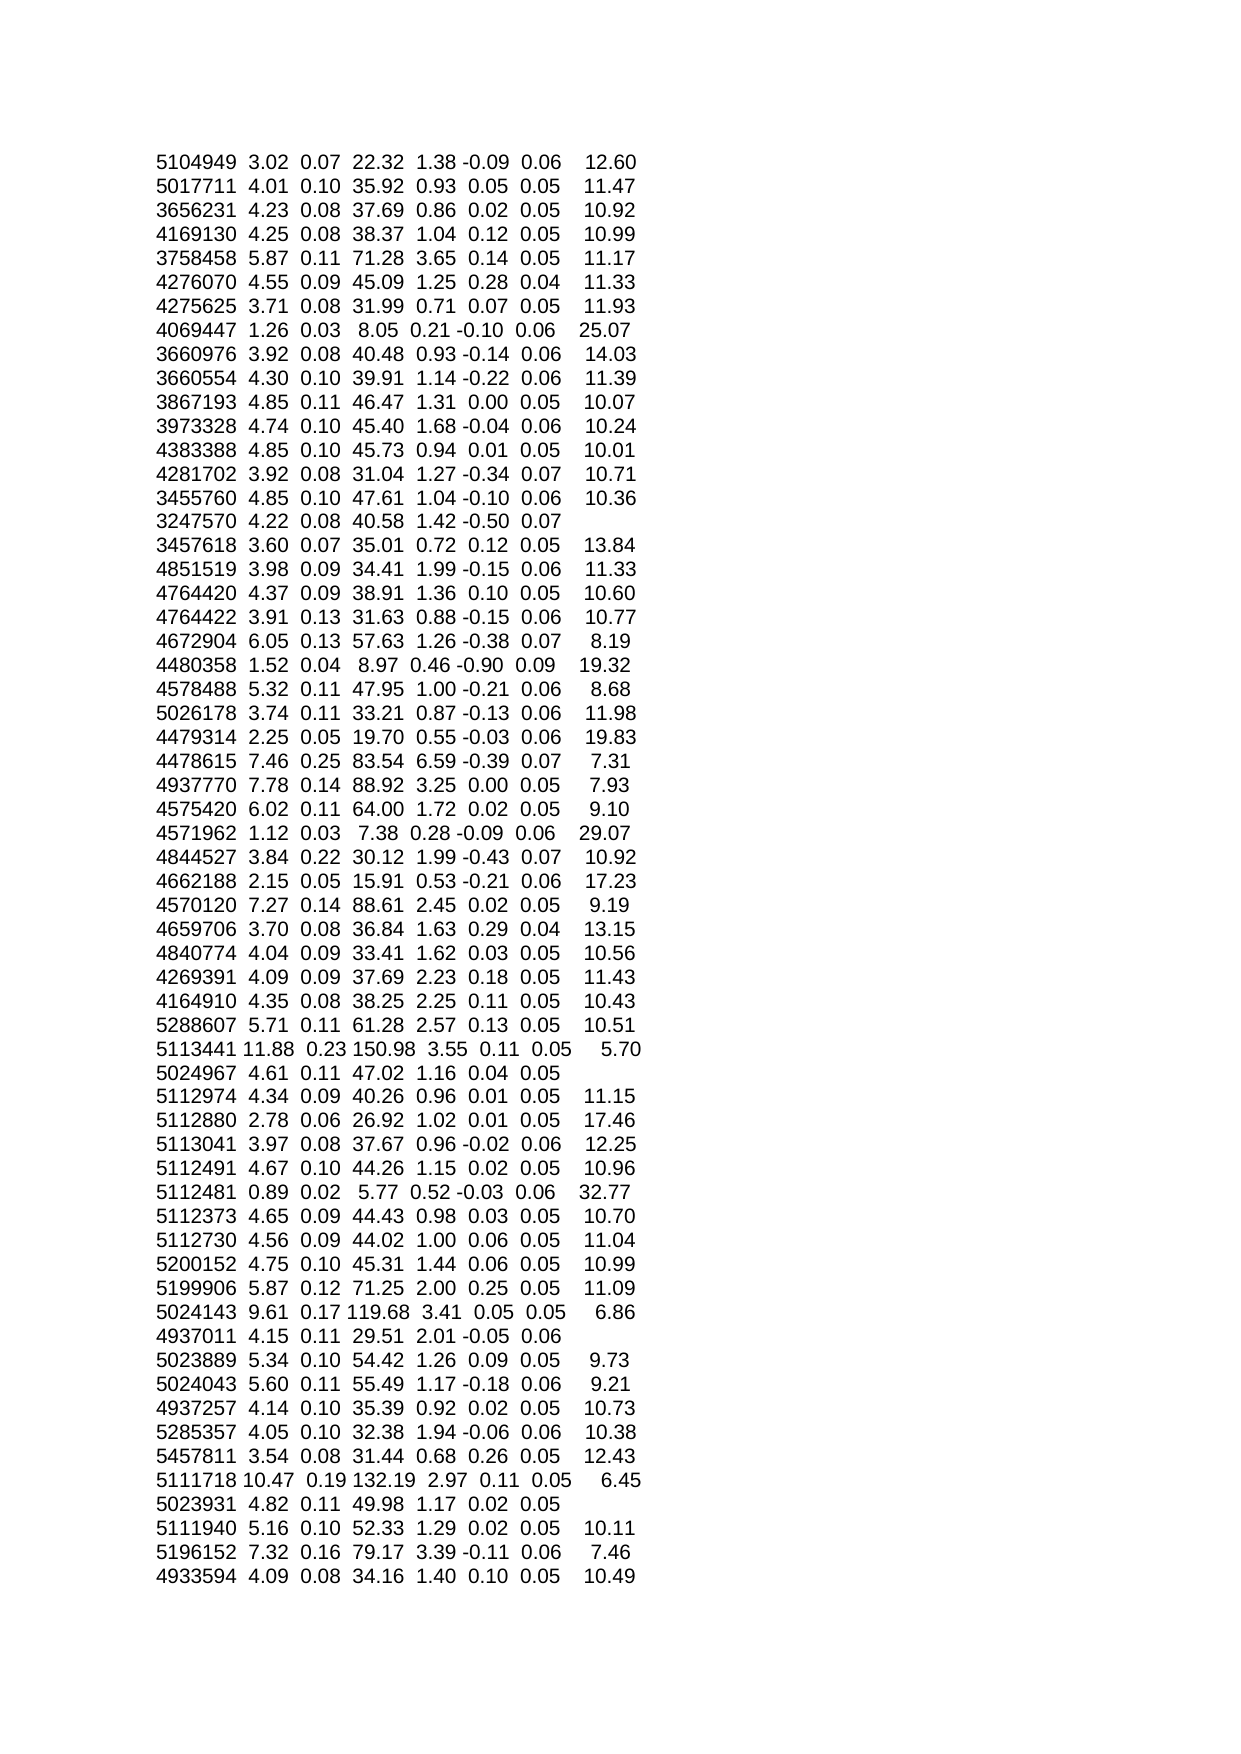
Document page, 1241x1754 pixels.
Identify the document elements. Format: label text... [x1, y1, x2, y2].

text 3656231 4.23 0.08 37.69 0.86 0.02 0.05 10.92 [150, 198, 1090, 222]
text 5024143 9.61 0.17 119.68 3.41 0.05 0.05 6.86 [150, 1300, 1090, 1324]
text 3660976 3.92 0.08 40.48 0.93 -0.14 0.06 14.03 [150, 342, 1090, 366]
text 5457811 3.54 0.08 31.44 0.68 0.26 0.05 12.43 [150, 1444, 1090, 1468]
text 5024967 4.61 0.11 47.02 1.16 0.04 0.05 [150, 1060, 1090, 1084]
text 4276070 4.55 0.09 45.09 1.25 0.28 0.04 11.33 [150, 270, 1090, 294]
text 5199906 5.87 0.12 71.25 2.00 0.25 0.05 11.09 [150, 1276, 1090, 1300]
text 5200152 4.75 0.10 45.31 1.44 0.06 0.05 10.99 [150, 1252, 1090, 1276]
text 5111718 10.47 0.19 132.19 2.97 0.11 0.05 6.45 [150, 1468, 1090, 1492]
text 5113041 3.97 0.08 37.67 0.96 -0.02 0.06 12.25 [150, 1132, 1090, 1156]
text 3247570 4.22 0.08 40.58 1.42 -0.50 0.07 [150, 509, 1090, 533]
text 4479314 2.25 0.05 19.70 0.55 -0.03 0.06 19.83 [150, 725, 1090, 749]
text 5104949 3.02 0.07 22.32 1.38 -0.09 0.06 12.60 [150, 150, 1090, 174]
text 4851519 3.98 0.09 34.41 1.99 -0.15 0.06 11.33 [150, 557, 1090, 581]
text 4844527 3.84 0.22 30.12 1.99 -0.43 0.07 10.92 [150, 845, 1090, 869]
text 4933594 4.09 0.08 34.16 1.40 0.10 0.05 10.49 [150, 1563, 1090, 1587]
text 4169130 4.25 0.08 38.37 1.04 0.12 0.05 10.99 [150, 222, 1090, 246]
text 4164910 4.35 0.08 38.25 2.25 0.11 0.05 10.43 [150, 988, 1090, 1012]
text 4480358 1.52 0.04 8.97 0.46 -0.90 0.09 19.32 [150, 653, 1090, 677]
text 5023889 5.34 0.10 54.42 1.26 0.09 0.05 9.73 [150, 1348, 1090, 1372]
text 5023931 4.82 0.11 49.98 1.17 0.02 0.05 [150, 1492, 1090, 1516]
text 4575420 6.02 0.11 64.00 1.72 0.02 0.05 9.10 [150, 797, 1090, 821]
text 5111940 5.16 0.10 52.33 1.29 0.02 0.05 10.11 [150, 1516, 1090, 1539]
text 4662188 2.15 0.05 15.91 0.53 -0.21 0.06 17.23 [150, 869, 1090, 893]
text 4672904 6.05 0.13 57.63 1.26 -0.38 0.07 8.19 [150, 629, 1090, 653]
text 5026178 3.74 0.11 33.21 0.87 -0.13 0.06 11.98 [150, 701, 1090, 725]
text 5288607 5.71 0.11 61.28 2.57 0.13 0.05 10.51 [150, 1012, 1090, 1036]
text 5285357 4.05 0.10 32.38 1.94 -0.06 0.06 10.38 [150, 1420, 1090, 1444]
text 5112730 4.56 0.09 44.02 1.00 0.06 0.05 11.04 [150, 1228, 1090, 1252]
text 3867193 4.85 0.11 46.47 1.31 0.00 0.05 10.07 [150, 389, 1090, 413]
text 5113441 11.88 0.23 150.98 3.55 0.11 0.05 5.70 [150, 1036, 1090, 1060]
text 5112880 2.78 0.06 26.92 1.02 0.01 0.05 17.46 [150, 1108, 1090, 1132]
text 5112491 4.67 0.10 44.26 1.15 0.02 0.05 10.96 [150, 1156, 1090, 1180]
text 4571962 1.12 0.03 7.38 0.28 -0.09 0.06 29.07 [150, 821, 1090, 845]
text 3973328 4.74 0.10 45.40 1.68 -0.04 0.06 10.24 [150, 413, 1090, 437]
text 4570120 7.27 0.14 88.61 2.45 0.02 0.05 9.19 [150, 893, 1090, 917]
text 4478615 7.46 0.25 83.54 6.59 -0.39 0.07 7.31 [150, 749, 1090, 773]
text 5017711 4.01 0.10 35.92 0.93 0.05 0.05 11.47 [150, 174, 1090, 198]
text 5112481 0.89 0.02 5.77 0.52 -0.03 0.06 32.77 [150, 1180, 1090, 1204]
text 4275625 3.71 0.08 31.99 0.71 0.07 0.05 11.93 [150, 294, 1090, 318]
text 3660554 4.30 0.10 39.91 1.14 -0.22 0.06 11.39 [150, 366, 1090, 389]
text 4937011 4.15 0.11 29.51 2.01 -0.05 0.06 [150, 1324, 1090, 1348]
text 4578488 5.32 0.11 47.95 1.00 -0.21 0.06 8.68 [150, 677, 1090, 701]
text 4937770 7.78 0.14 88.92 3.25 0.00 0.05 7.93 [150, 773, 1090, 797]
text 4840774 4.04 0.09 33.41 1.62 0.03 0.05 10.56 [150, 941, 1090, 964]
text 4764420 4.37 0.09 38.91 1.36 0.10 0.05 10.60 [150, 581, 1090, 605]
text 4069447 1.26 0.03 8.05 0.21 -0.10 0.06 25.07 [150, 318, 1090, 342]
text 3457618 3.60 0.07 35.01 0.72 0.12 0.05 13.84 [150, 533, 1090, 557]
text 3455760 4.85 0.10 47.61 1.04 -0.10 0.06 10.36 [150, 485, 1090, 509]
text 5112373 4.65 0.09 44.43 0.98 0.03 0.05 10.70 [150, 1204, 1090, 1228]
text 3758458 5.87 0.11 71.28 3.65 0.14 0.05 11.17 [150, 246, 1090, 270]
text 4281702 3.92 0.08 31.04 1.27 -0.34 0.07 10.71 [150, 461, 1090, 485]
text 4937257 4.14 0.10 35.39 0.92 0.02 0.05 10.73 [150, 1396, 1090, 1420]
text 5196152 7.32 0.16 79.17 3.39 -0.11 0.06 7.46 [150, 1539, 1090, 1563]
text 4269391 4.09 0.09 37.69 2.23 0.18 0.05 11.43 [150, 964, 1090, 988]
text 4659706 3.70 0.08 36.84 1.63 0.29 0.04 13.15 [150, 917, 1090, 941]
text 5024043 5.60 0.11 55.49 1.17 -0.18 0.06 9.21 [150, 1372, 1090, 1396]
text 5112974 4.34 0.09 40.26 0.96 0.01 0.05 11.15 [150, 1084, 1090, 1108]
text 4383388 4.85 0.10 45.73 0.94 0.01 0.05 10.01 [150, 437, 1090, 461]
text 4764422 3.91 0.13 31.63 0.88 -0.15 0.06 10.77 [150, 605, 1090, 629]
